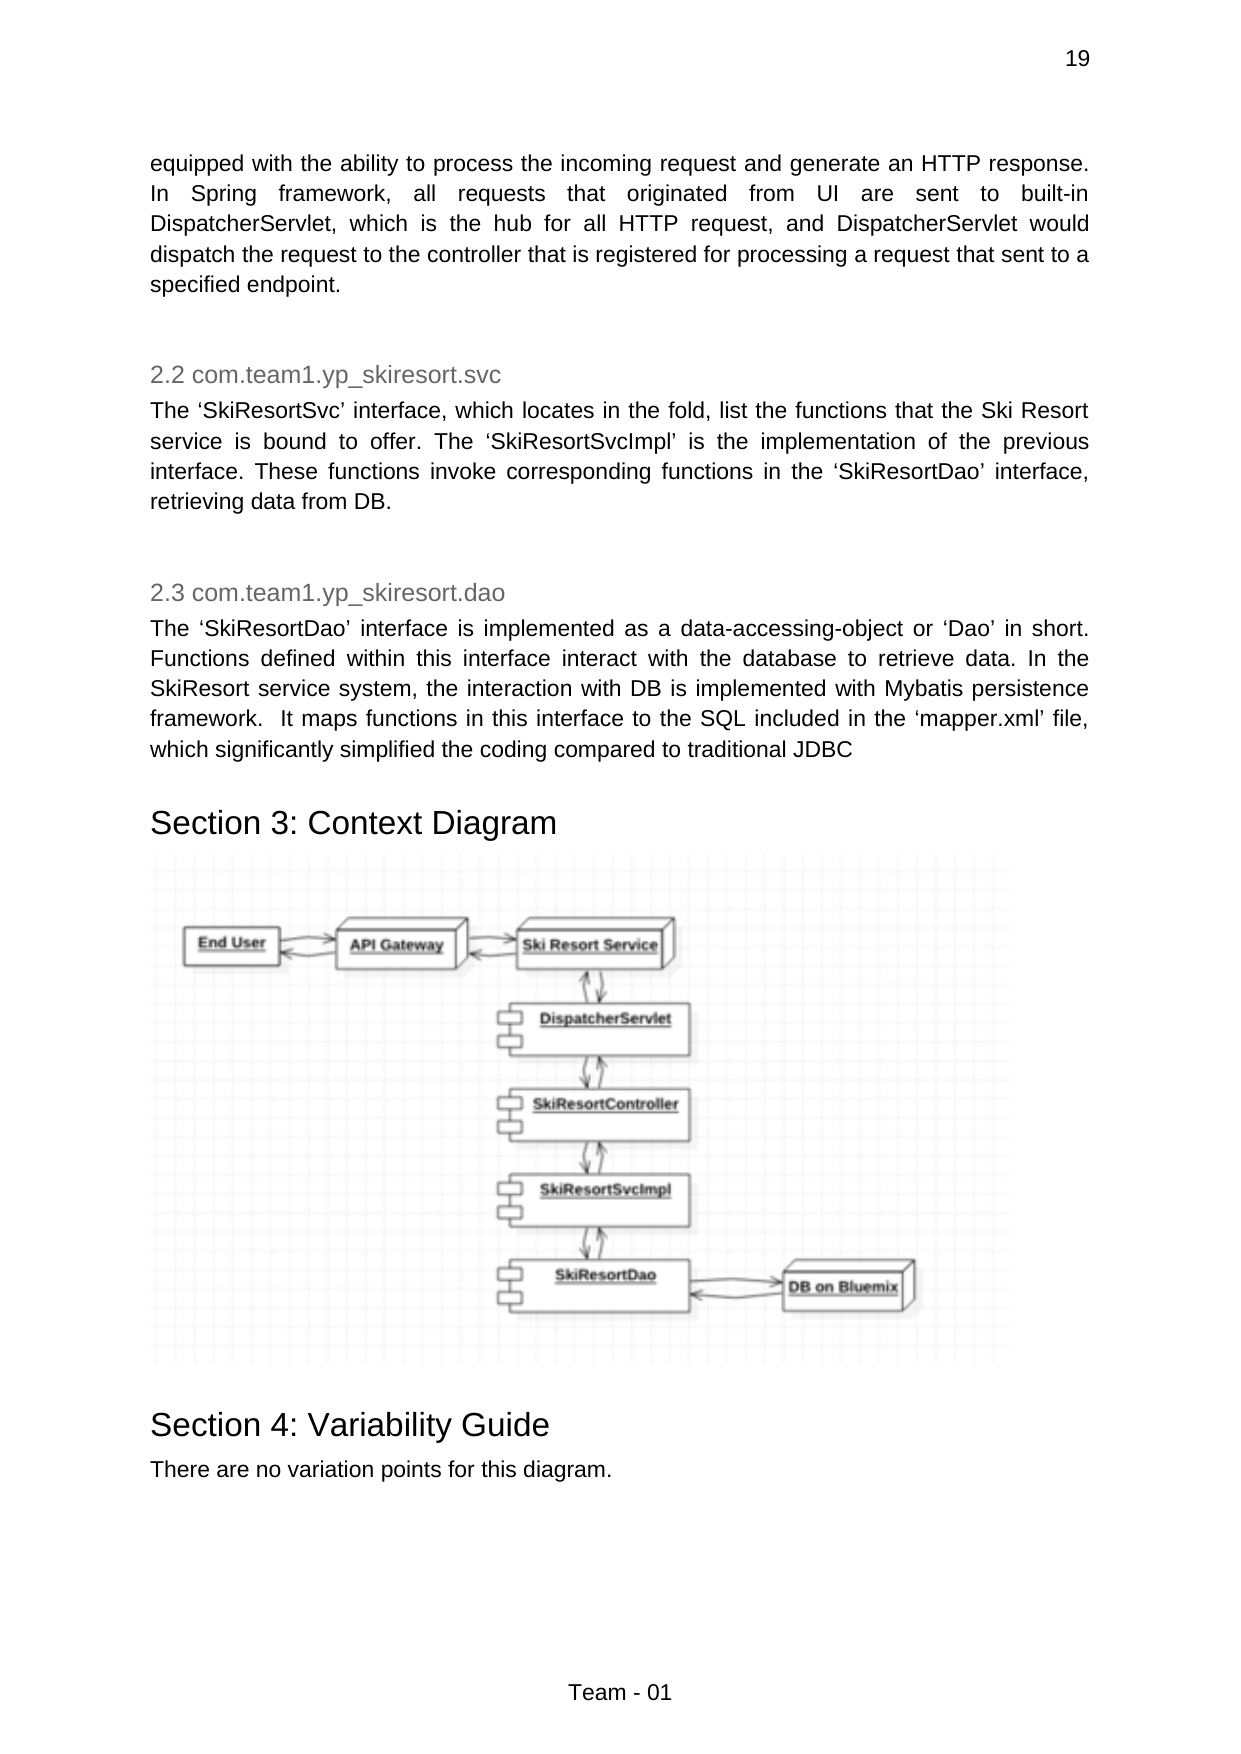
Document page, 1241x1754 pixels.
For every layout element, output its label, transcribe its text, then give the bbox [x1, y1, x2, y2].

subtitle Section 4: Variability Guide [150, 1405, 1090, 1443]
subtitle 2.2 com.team1.yp_skiresort.svc [150, 360, 1090, 389]
subtitle 2.3 com.team1.yp_skiresort.dao [150, 578, 1090, 606]
text The ‘SkiResortSvc’ interface, which locates in the fold, list the functions that the Ski Resort service is bound to offer. The ‘SkiResortSvcImpl’ is the implementation of the previous interface. These functions invoke corresponding functions in the ‘SkiResortDao’ interface, retrieving data from DB. [150, 397, 1090, 514]
text There are no variation points for this diagram. [150, 1456, 1090, 1482]
text The ‘SkiResortDao’ interface is implemented as a data-accessing-object or ‘Dao’ in short. Functions defined within this interface interact with the database to retrieve data. In the SkiResort service system, the interaction with DB is implemented with Mybatis persistence framework. It maps functions in this interface to the SQL included in the ‘mapper.xml’ file, which significantly simplified the coding compared to traditional JDBC [150, 615, 1090, 762]
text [150, 150, 1090, 297]
subtitle Section 3: Context Diagram [150, 803, 1090, 842]
picture [150, 854, 1011, 1364]
